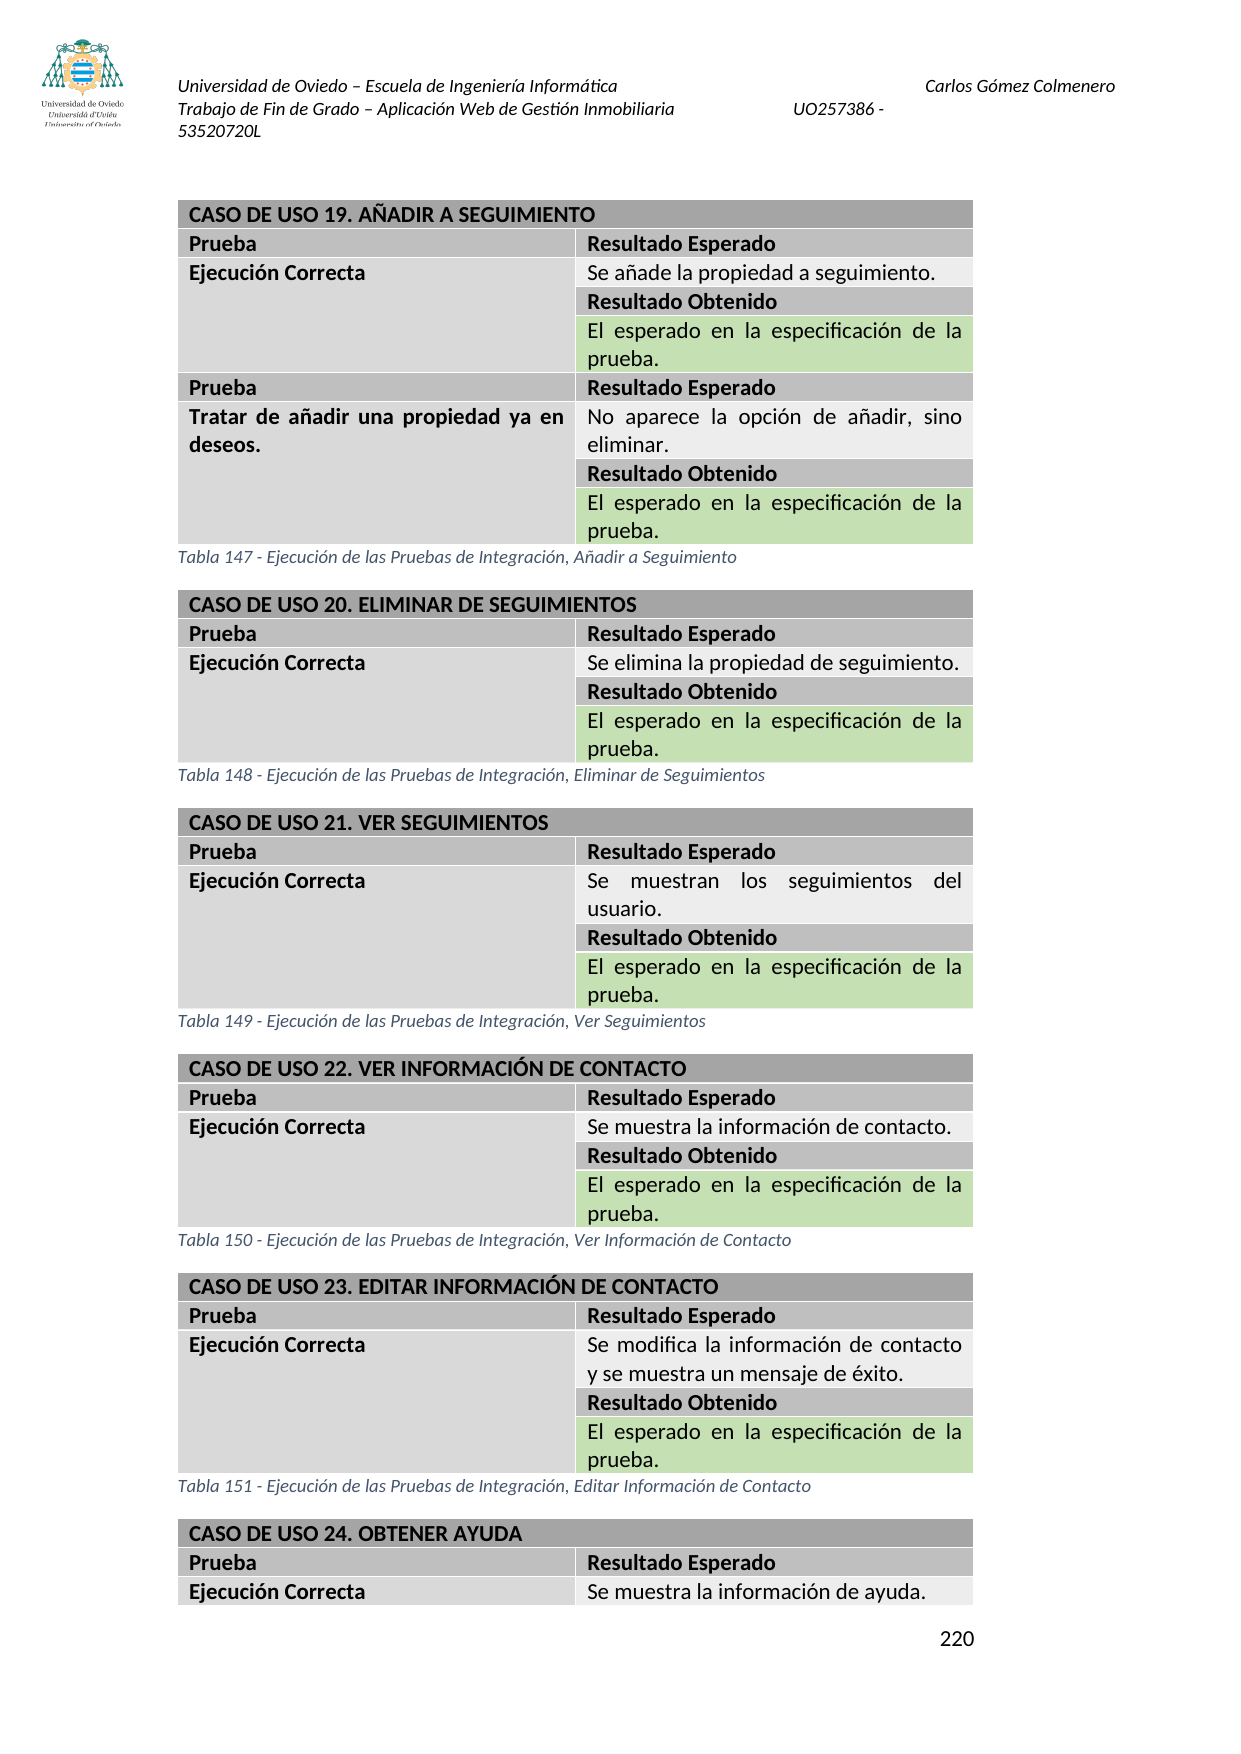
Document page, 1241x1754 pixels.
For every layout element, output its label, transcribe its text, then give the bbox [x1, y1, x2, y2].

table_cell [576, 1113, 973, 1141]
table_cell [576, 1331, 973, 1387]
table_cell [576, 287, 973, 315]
text Tabla 147 - Ejecución de las Pruebas de Integración, Añadir a Seguimiento [177, 545, 974, 568]
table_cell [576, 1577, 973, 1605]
text Tabla 149 - Ejecución de las Pruebas de Integración, Ver Seguimientos [177, 1010, 974, 1032]
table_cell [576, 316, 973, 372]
text Tabla 148 - Ejecución de las Pruebas de Integración, Eliminar de Seguimientos [177, 764, 974, 786]
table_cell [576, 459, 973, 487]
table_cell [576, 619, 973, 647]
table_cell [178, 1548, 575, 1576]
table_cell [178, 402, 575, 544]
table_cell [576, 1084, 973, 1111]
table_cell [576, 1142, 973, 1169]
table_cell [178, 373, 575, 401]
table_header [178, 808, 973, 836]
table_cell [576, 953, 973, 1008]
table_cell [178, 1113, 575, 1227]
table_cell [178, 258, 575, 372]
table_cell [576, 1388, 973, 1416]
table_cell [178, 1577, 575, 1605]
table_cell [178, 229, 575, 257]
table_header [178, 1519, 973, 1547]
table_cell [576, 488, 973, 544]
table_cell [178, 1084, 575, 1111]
text Tabla 150 - Ejecución de las Pruebas de Integración, Ver Información de Contacto [177, 1228, 974, 1251]
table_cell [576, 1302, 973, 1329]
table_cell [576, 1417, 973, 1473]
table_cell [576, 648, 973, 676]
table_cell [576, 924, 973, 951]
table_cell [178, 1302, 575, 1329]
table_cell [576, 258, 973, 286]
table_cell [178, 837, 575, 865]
text Tabla 151 - Ejecución de las Pruebas de Integración, Editar Información de Contacto [177, 1474, 974, 1497]
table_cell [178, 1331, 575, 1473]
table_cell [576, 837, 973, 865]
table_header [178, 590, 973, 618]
picture [36, 38, 124, 126]
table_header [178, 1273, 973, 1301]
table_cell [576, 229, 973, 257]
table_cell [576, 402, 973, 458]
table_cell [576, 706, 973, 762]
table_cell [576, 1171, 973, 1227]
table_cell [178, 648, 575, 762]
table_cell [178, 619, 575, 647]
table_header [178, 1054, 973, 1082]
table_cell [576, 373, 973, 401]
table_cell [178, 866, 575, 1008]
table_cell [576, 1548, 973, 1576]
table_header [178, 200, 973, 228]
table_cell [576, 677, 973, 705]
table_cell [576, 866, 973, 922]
